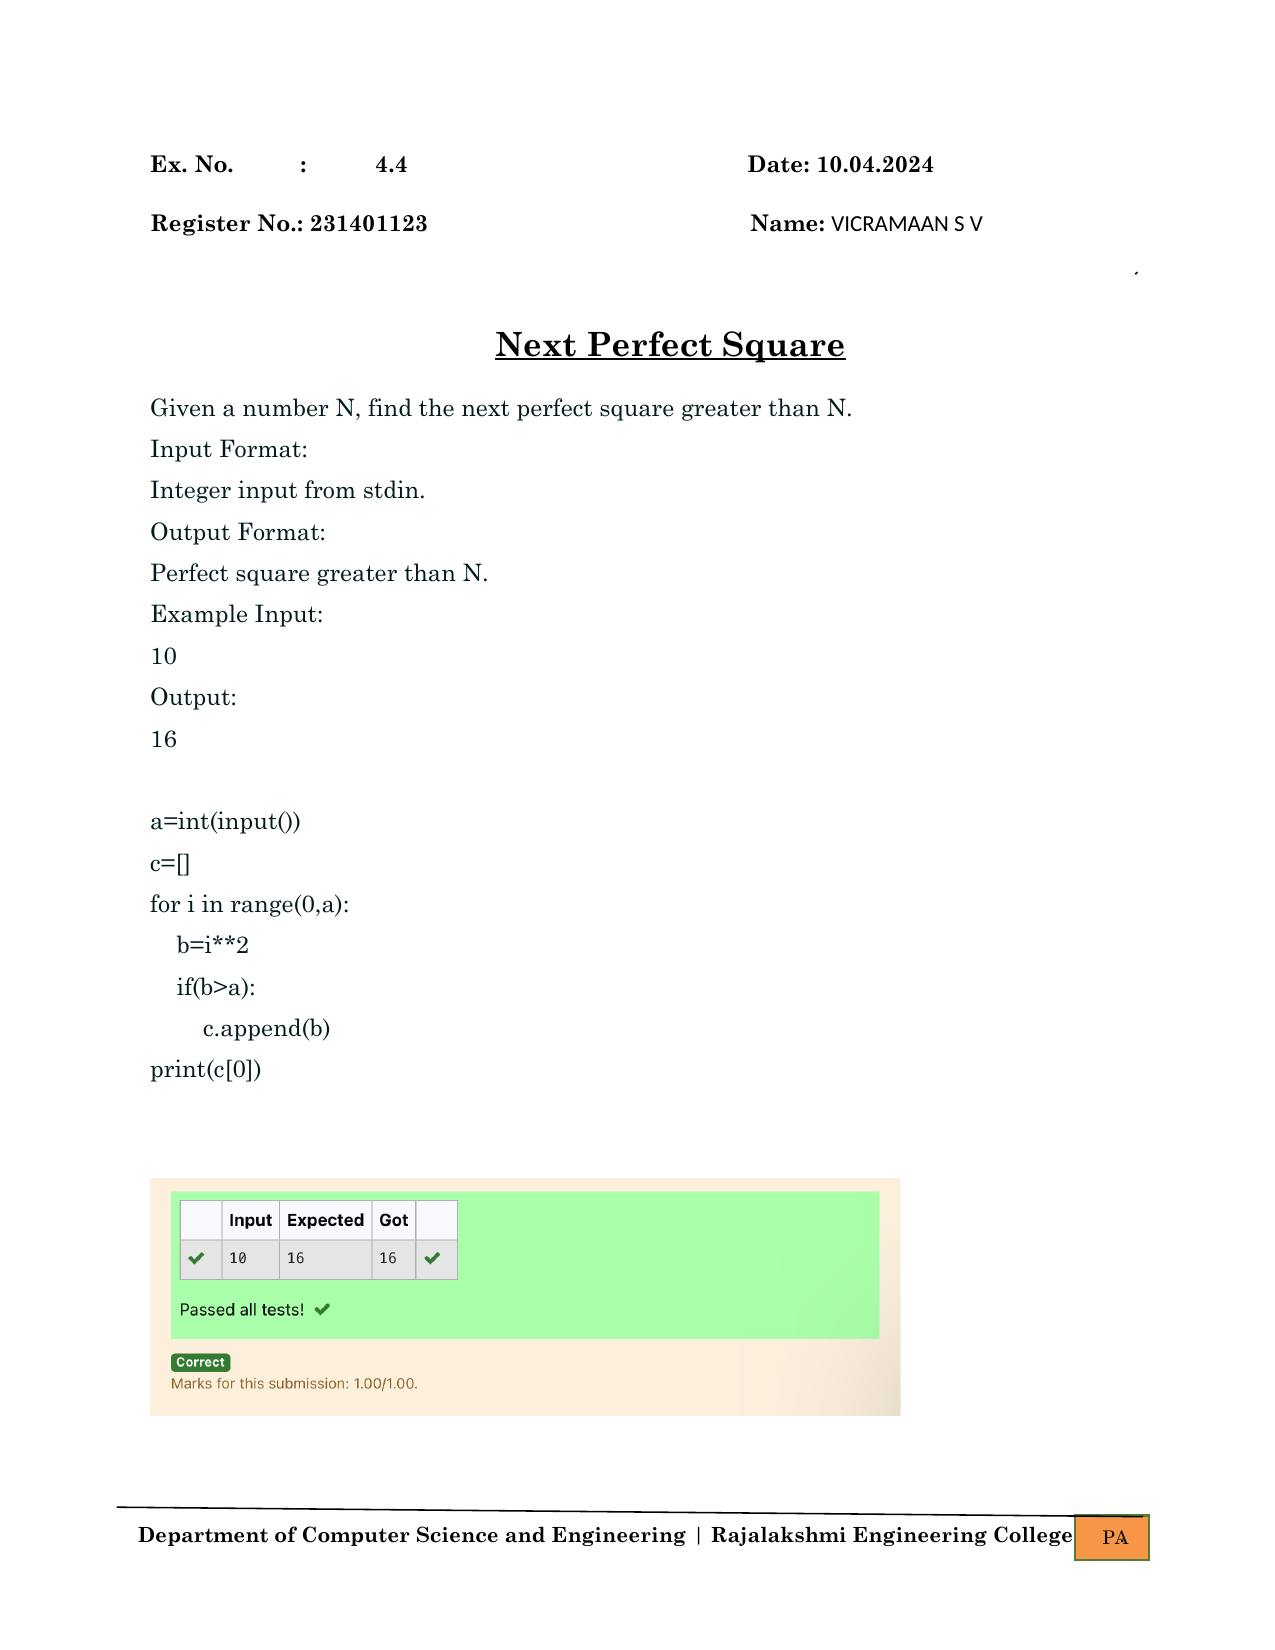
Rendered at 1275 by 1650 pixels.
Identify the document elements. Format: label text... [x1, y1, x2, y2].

text Next Perfect Square [216, 323, 1125, 363]
text a=int(input()) [150, 806, 1125, 835]
text Example Input: [150, 599, 1125, 628]
text 10 [150, 641, 1125, 669]
text print(c[0]) [150, 1054, 1125, 1083]
text 16 [150, 723, 1125, 752]
text Output Format: [150, 517, 1125, 545]
text Output: [150, 682, 1125, 711]
text for i in range(0,a): [150, 889, 1125, 918]
text Integer input from stdin. [150, 475, 1125, 504]
text Register No.: 231401123 Name: VICRAMAAN S V [150, 209, 1125, 237]
text Input Format: [150, 434, 1125, 463]
text c.append(b) [150, 1013, 1125, 1042]
text Given a number N, find the next perfect square greater than N. [150, 392, 1125, 421]
text b=i**2 [150, 930, 1125, 959]
text Perfect square greater than N. [150, 558, 1125, 587]
picture [150, 1178, 901, 1416]
text c=[] [150, 847, 1125, 876]
text if(b>a): [150, 971, 1125, 1000]
text Ex. No. : 4.4 Date: 10.04.2024 [150, 150, 1125, 178]
